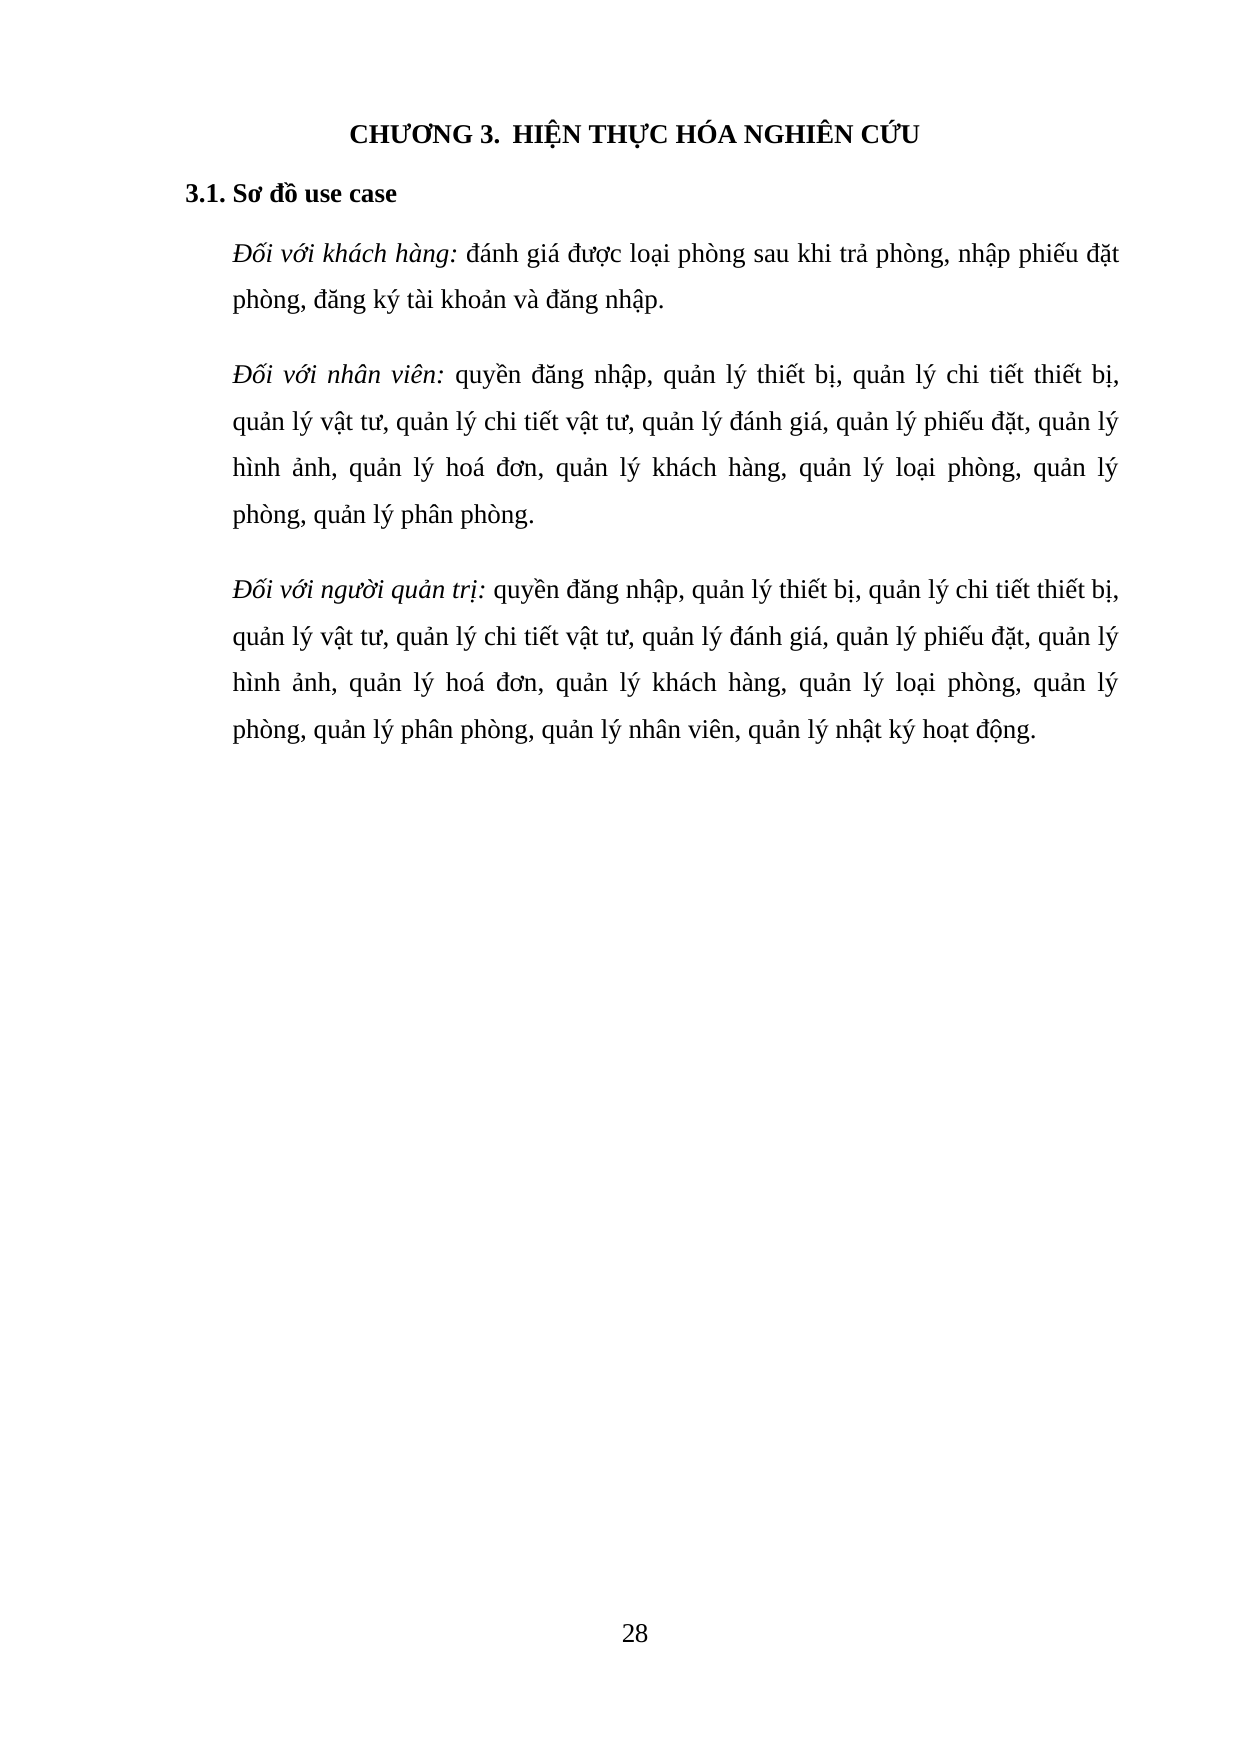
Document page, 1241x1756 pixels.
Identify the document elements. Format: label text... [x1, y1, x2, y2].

subtitle Đối với khách hàng: đánh giá được loại phòng sau khi trả phòng, nhập phiếu đặt phòng, đăng ký tài khoản và đăng nhập. [232, 237, 1120, 314]
subtitle CHƯƠNG 3. HIỆN THỰC HÓA NGHIÊN CỨU [158, 118, 1111, 149]
subtitle Sơ đồ use case [185, 177, 1201, 208]
subtitle Đối với người quản trị: quyền đăng nhập, quản lý thiết bị, quản lý chi tiết thiết bị, quản lý vật tư, quản lý chi tiết vật tư, quản lý đánh giá, quản lý phiếu đặt, quản lý hình ảnh, quản lý hoá đơn, quản lý khách hàng, quản lý loại phòng, quản lý phòng, quản lý phân phòng, quản lý nhân viên, quản lý nhật ký hoạt động. [232, 573, 1120, 744]
subtitle Đối với nhân viên: quyền đăng nhập, quản lý thiết bị, quản lý chi tiết thiết bị, quản lý vật tư, quản lý chi tiết vật tư, quản lý đánh giá, quản lý phiếu đặt, quản lý hình ảnh, quản lý hoá đơn, quản lý khách hàng, quản lý loại phòng, quản lý phòng, quản lý phân phòng. [232, 358, 1120, 529]
